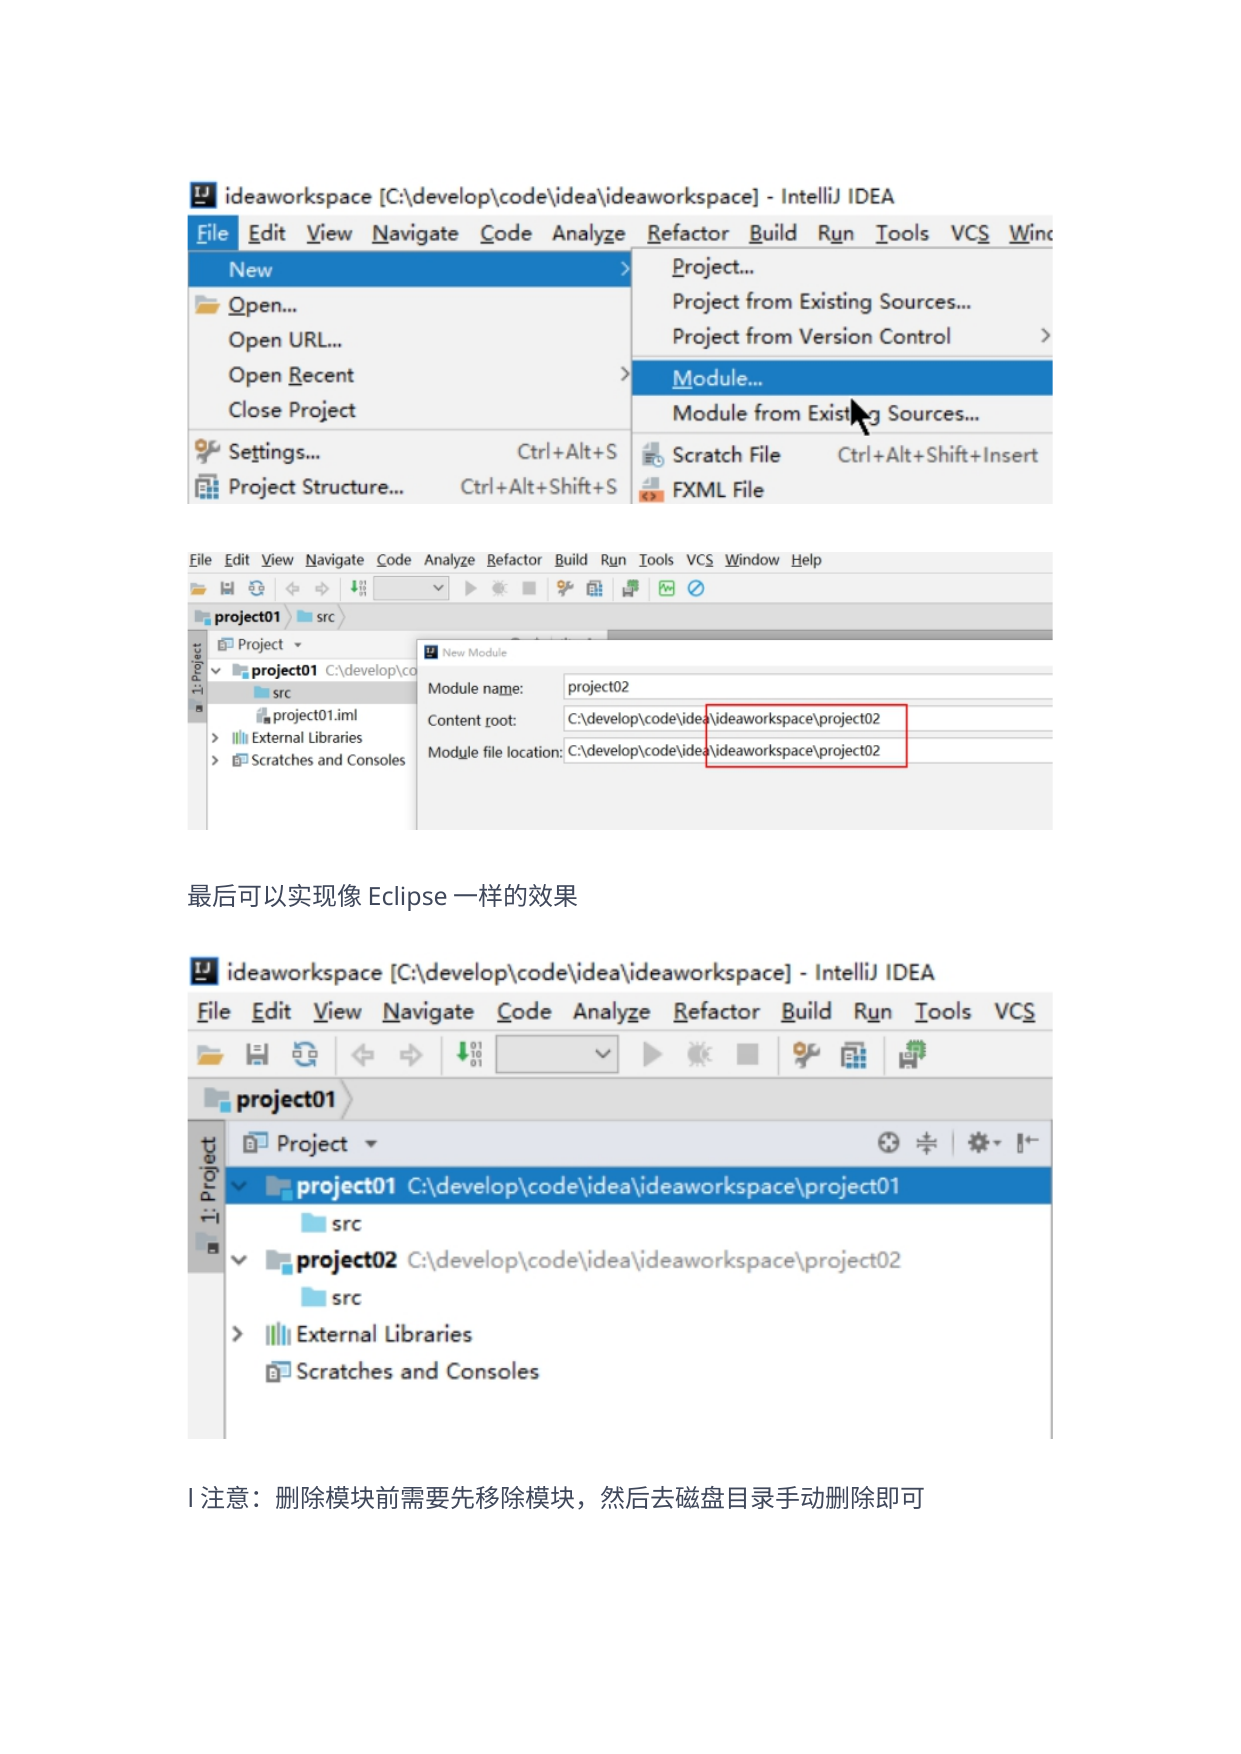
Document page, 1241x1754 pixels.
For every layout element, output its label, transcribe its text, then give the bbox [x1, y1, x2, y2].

picture [187, 552, 1053, 830]
picture [187, 952, 1053, 1439]
text 最后可以实现像Eclipse一样的效果 [187, 862, 1053, 927]
text l 注意：删除模块前需要先移除模块，然后去磁盘目录手动删除即可 [187, 1464, 1053, 1529]
picture [187, 177, 1053, 504]
